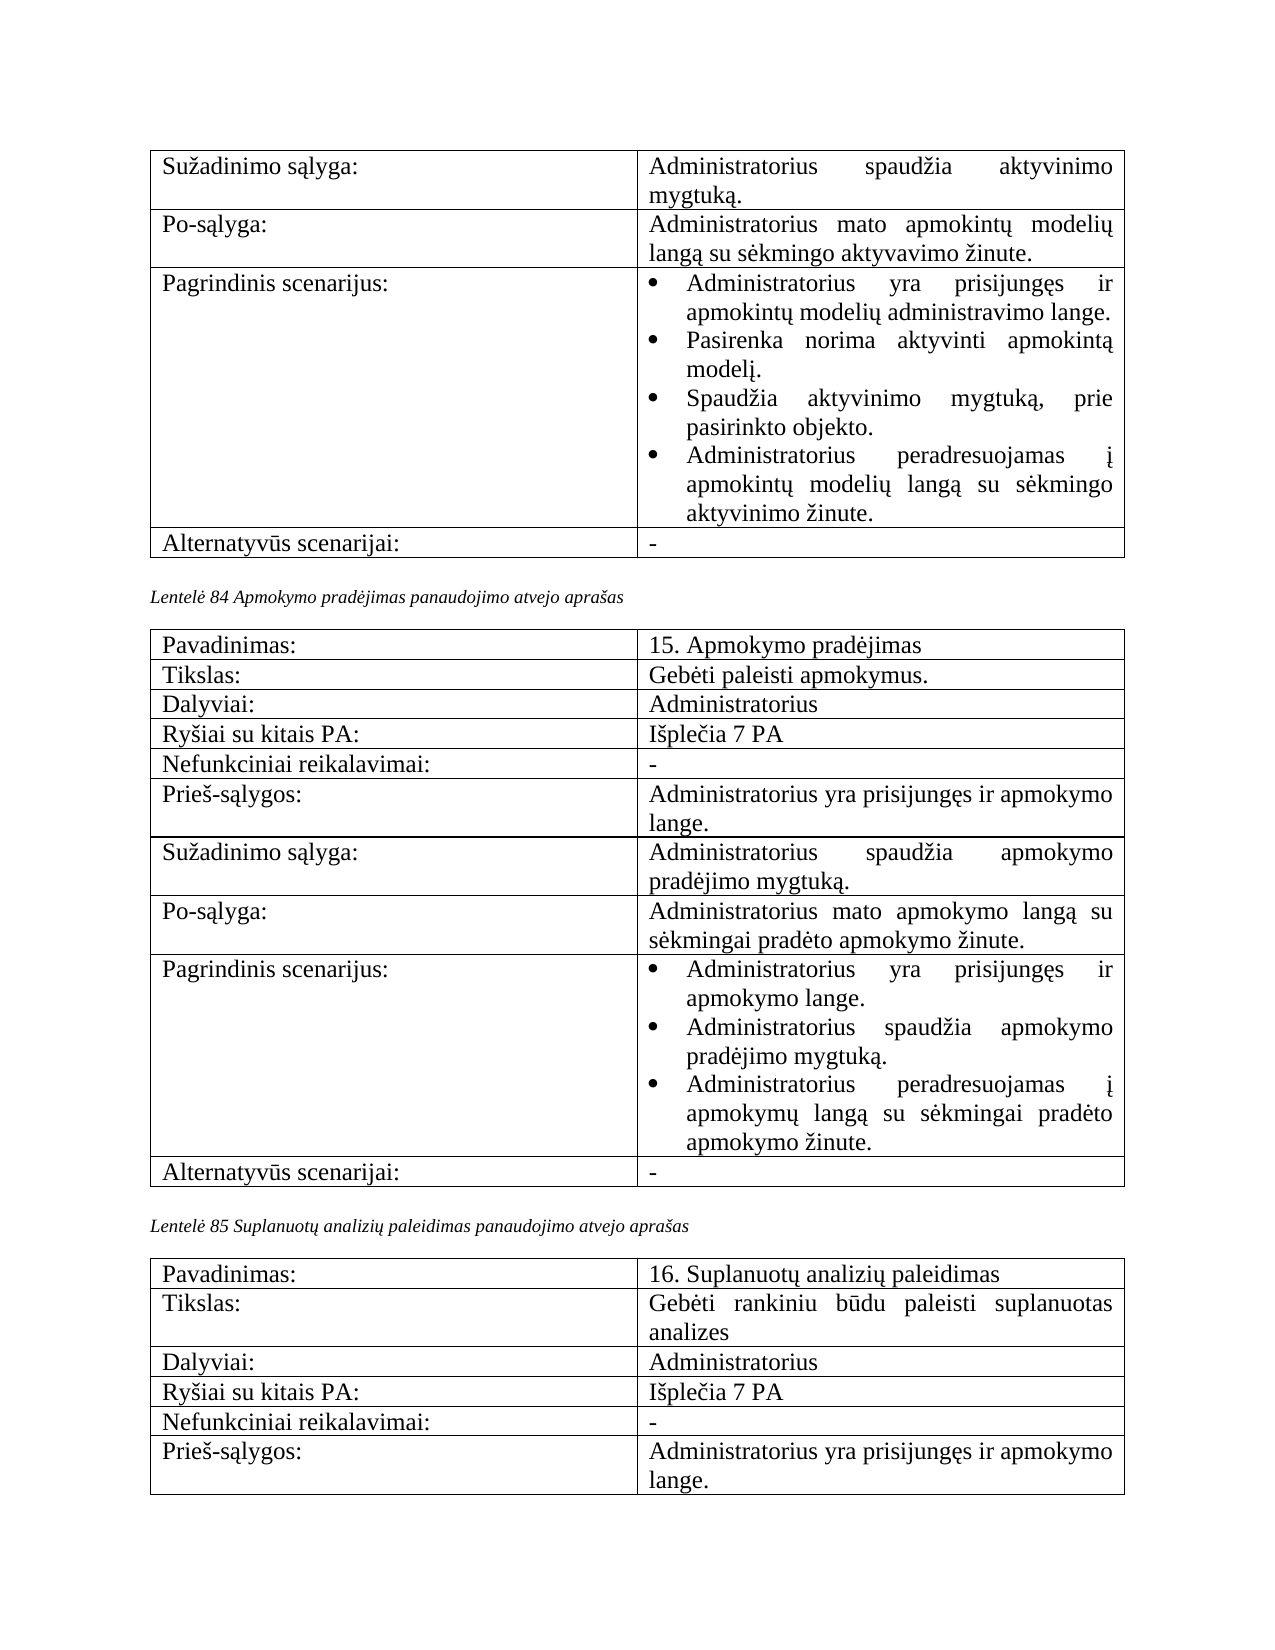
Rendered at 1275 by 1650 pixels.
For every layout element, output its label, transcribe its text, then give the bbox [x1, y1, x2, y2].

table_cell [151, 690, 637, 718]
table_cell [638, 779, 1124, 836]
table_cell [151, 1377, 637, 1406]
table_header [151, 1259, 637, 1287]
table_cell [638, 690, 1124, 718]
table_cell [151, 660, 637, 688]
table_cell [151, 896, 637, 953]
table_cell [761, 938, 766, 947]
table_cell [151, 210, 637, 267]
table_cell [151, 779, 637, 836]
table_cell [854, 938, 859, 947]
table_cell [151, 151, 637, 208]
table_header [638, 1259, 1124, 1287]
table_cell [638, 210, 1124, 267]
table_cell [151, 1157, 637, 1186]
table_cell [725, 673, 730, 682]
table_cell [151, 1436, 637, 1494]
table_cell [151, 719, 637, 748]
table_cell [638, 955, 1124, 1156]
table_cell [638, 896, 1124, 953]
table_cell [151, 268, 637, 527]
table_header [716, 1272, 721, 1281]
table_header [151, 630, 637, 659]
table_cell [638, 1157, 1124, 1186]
text Lentelė 84 Apmokymo pradėjimas panaudojimo atvejo aprašas [150, 586, 1125, 608]
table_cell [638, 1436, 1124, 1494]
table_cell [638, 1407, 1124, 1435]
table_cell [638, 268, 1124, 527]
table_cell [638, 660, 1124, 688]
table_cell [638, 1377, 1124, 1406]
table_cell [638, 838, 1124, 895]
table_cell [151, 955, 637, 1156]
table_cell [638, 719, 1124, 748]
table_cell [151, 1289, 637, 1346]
text Lentelė 85 Suplanuotų analizių paleidimas panaudojimo atvejo aprašas [150, 1215, 1125, 1237]
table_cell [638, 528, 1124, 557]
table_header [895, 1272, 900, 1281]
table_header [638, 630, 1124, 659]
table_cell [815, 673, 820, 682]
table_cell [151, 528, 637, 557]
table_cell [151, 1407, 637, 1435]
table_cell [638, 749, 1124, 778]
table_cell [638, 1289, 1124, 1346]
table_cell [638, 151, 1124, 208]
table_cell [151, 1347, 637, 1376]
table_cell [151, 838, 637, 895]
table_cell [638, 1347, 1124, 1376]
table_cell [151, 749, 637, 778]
